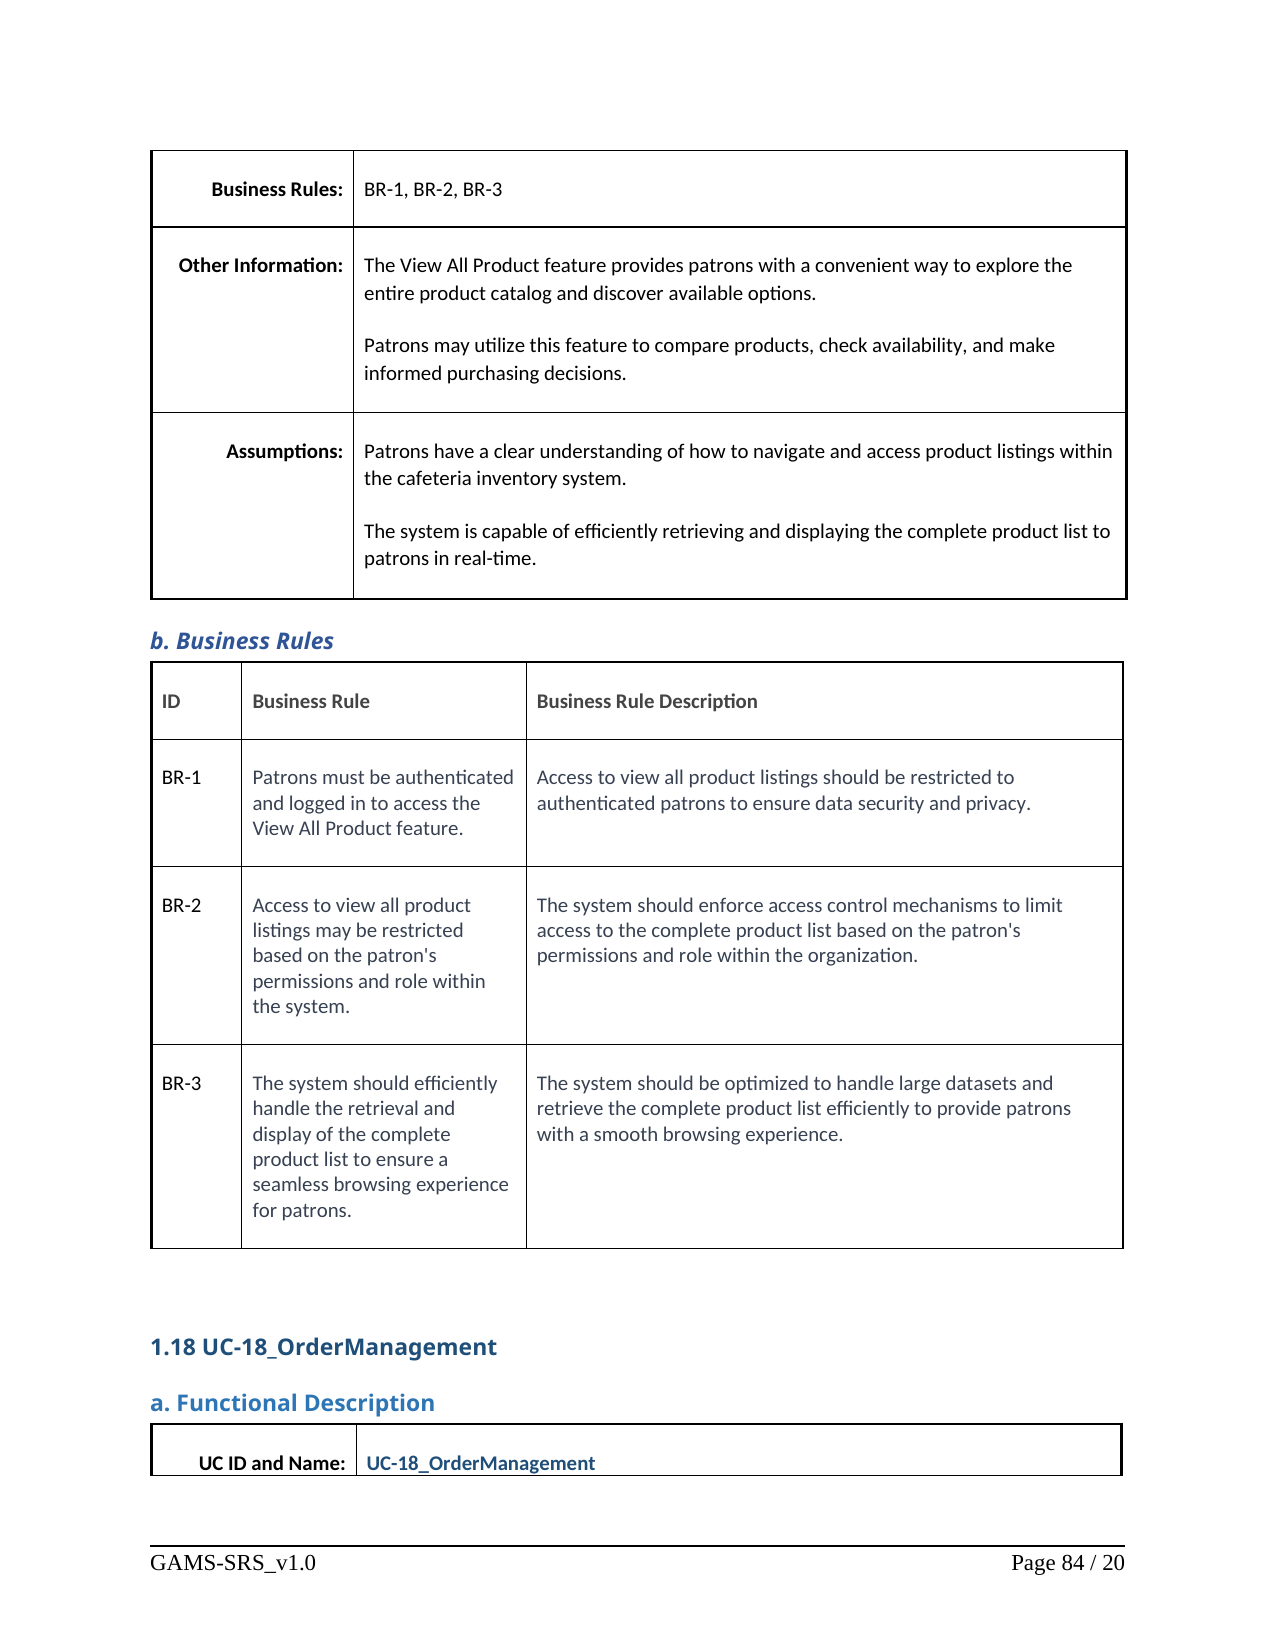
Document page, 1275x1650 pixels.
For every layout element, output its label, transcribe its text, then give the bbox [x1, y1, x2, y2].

table_cell The View All Product feature provides patrons with a convenient way to explore the entire product catalog and discover available options. Patrons may utilize this feature to compare products, check availability, and make informed purchasing decisions. [354, 228, 1125, 412]
table_cell BR-2 [153, 867, 241, 1044]
subtitle b. Business Rules [150, 625, 1125, 656]
table_cell Access to view all product listings may be restricted based on the patron's permissions and role within the system. [242, 867, 526, 1044]
table_header ID [153, 663, 241, 738]
table_cell BR-1, BR-2, BR-3 [354, 151, 1125, 226]
table_cell The system should enforce access control mechanisms to limit access to the complete product list based on the patron's permissions and role within the organization. [527, 867, 1122, 1044]
table_cell Patrons must be authenticated and logged in to access the View All Product feature. [242, 740, 526, 866]
table_cell BR-3 [153, 1045, 241, 1247]
table_cell Other Information: [153, 228, 353, 412]
table_header Business Rule [242, 663, 526, 738]
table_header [357, 1425, 1120, 1475]
table_cell Business Rules: [153, 151, 353, 226]
table_cell Access to view all product listings should be restricted to authenticated patrons to ensure data security and privacy. [527, 740, 1122, 866]
table_cell The system should efficiently handle the retrieval and display of the complete product list to ensure a seamless browsing experience for patrons. [242, 1045, 526, 1247]
table_cell Assumptions: [153, 413, 353, 597]
table_header UC ID and Name: [153, 1425, 356, 1475]
table_cell The system should be optimized to handle large datasets and retrieve the complete product list efficiently to provide patrons with a smooth browsing experience. [527, 1045, 1122, 1247]
table_header Business Rule Description [527, 663, 1122, 738]
subtitle a. Functional Description [150, 1387, 1125, 1418]
table_cell Patrons have a clear understanding of how to navigate and access product listings within the cafeteria inventory system. The system is capable of efficiently retrieving and displaying the complete product list to patrons in real-time. [354, 413, 1125, 597]
subtitle 1.18 UC-18_OrderManagement [150, 1331, 1125, 1362]
table_cell BR-1 [153, 740, 241, 866]
